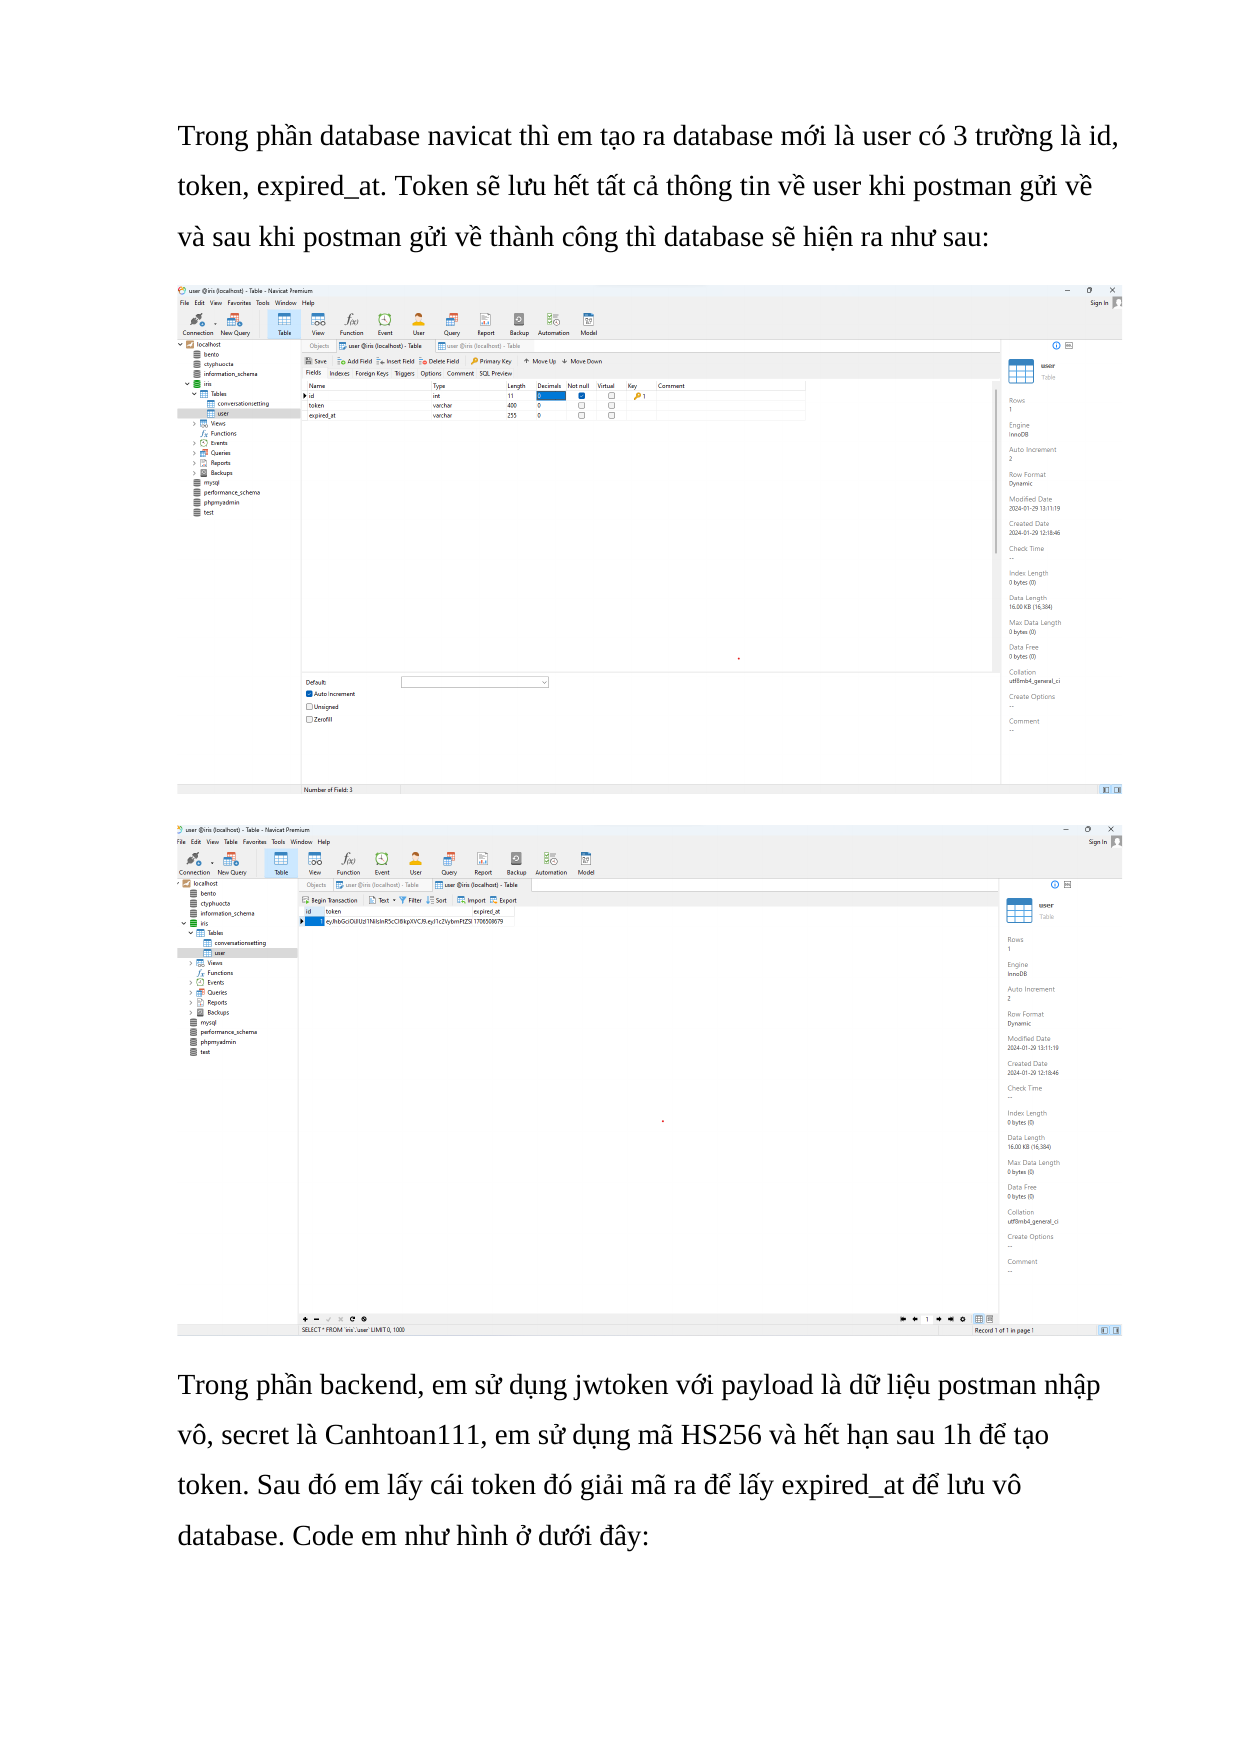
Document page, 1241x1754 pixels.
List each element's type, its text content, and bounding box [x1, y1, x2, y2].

picture [177, 285, 1123, 794]
picture [177, 825, 1123, 1336]
text Trong phần backend, em sử dụng jwtoken với payload là dữ liệu postman nhập vô, secret là Canhtoan111, em sử dụng mã HS256 và hết hạn sau 1h để tạo token. Sau đó em lấy cái token đó giải mã ra để lấy expired_at để lưu vô database. Code em như hình ở dưới đây: [177, 1367, 1122, 1551]
text Trong phần database navicat thì em tạo ra database mới là user có 3 trường là id, token, expired_at. Token sẽ lưu hết tất cả thông tin về user khi postman gửi về và sau khi postman gửi về thành công thì database sẽ hiện ra như sau: [177, 118, 1122, 252]
